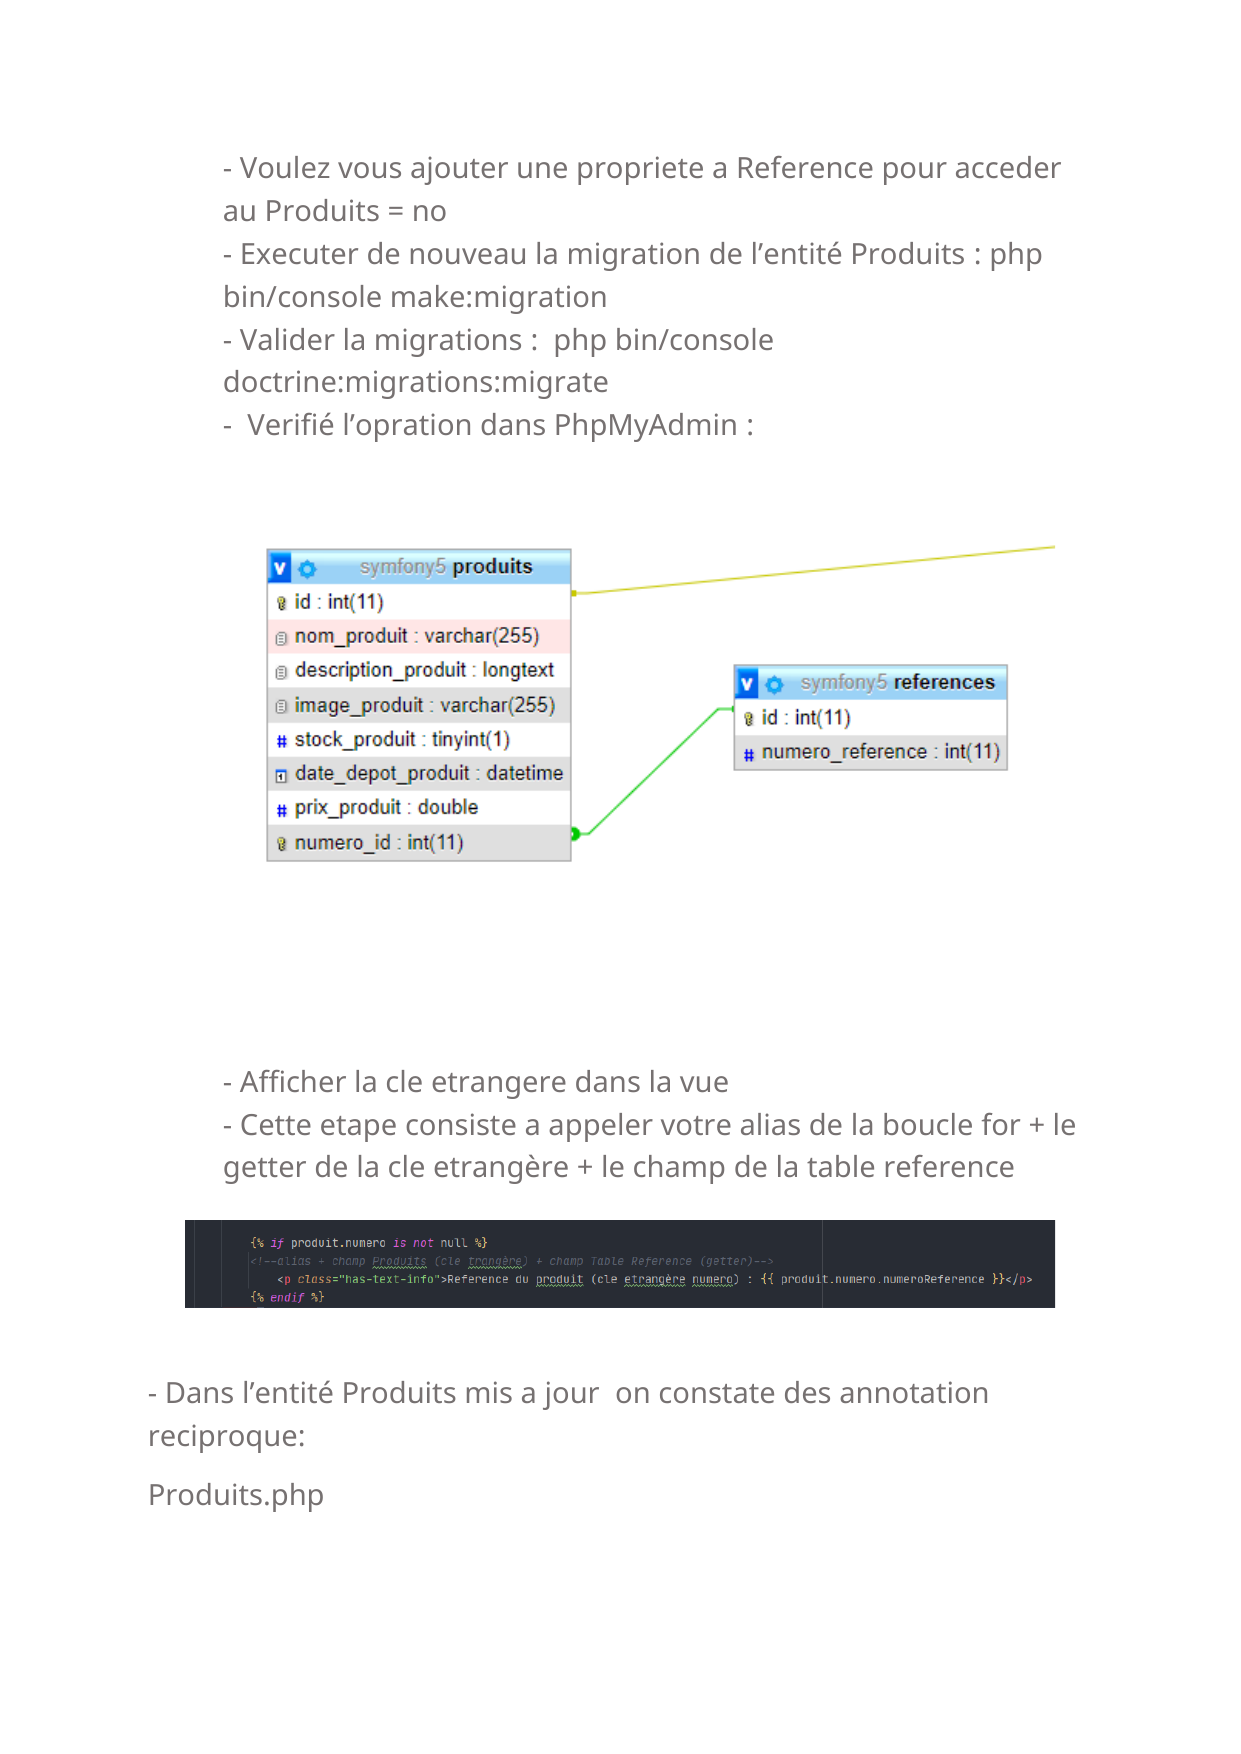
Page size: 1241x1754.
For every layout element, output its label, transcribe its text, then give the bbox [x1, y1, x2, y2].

list - Voulez vous ajouter une propriete a Reference pour acceder au Produits = no [223, 148, 1093, 230]
list - Verifié l’opration dans PhpMyAdmin : [223, 404, 1093, 444]
list - Cette etape consiste a appeler votre alias de la boucle for + le getter de la cle etrangère + le champ de la table reference [223, 1104, 1093, 1186]
picture [185, 447, 1055, 970]
picture [185, 1220, 1055, 1308]
list - Valider la migrations : php bin/console doctrine:migrations:migrate [223, 319, 1093, 401]
text Produits.php [148, 1474, 1093, 1514]
text - Dans l’entité Produits mis a jour on constate des annotation reciproque: [148, 1372, 1093, 1454]
list - Executer de nouveau la migration de l’entité Produits : php bin/console make:migration [223, 233, 1093, 316]
list - Afficher la cle etrangere dans la vue [223, 1061, 1093, 1101]
